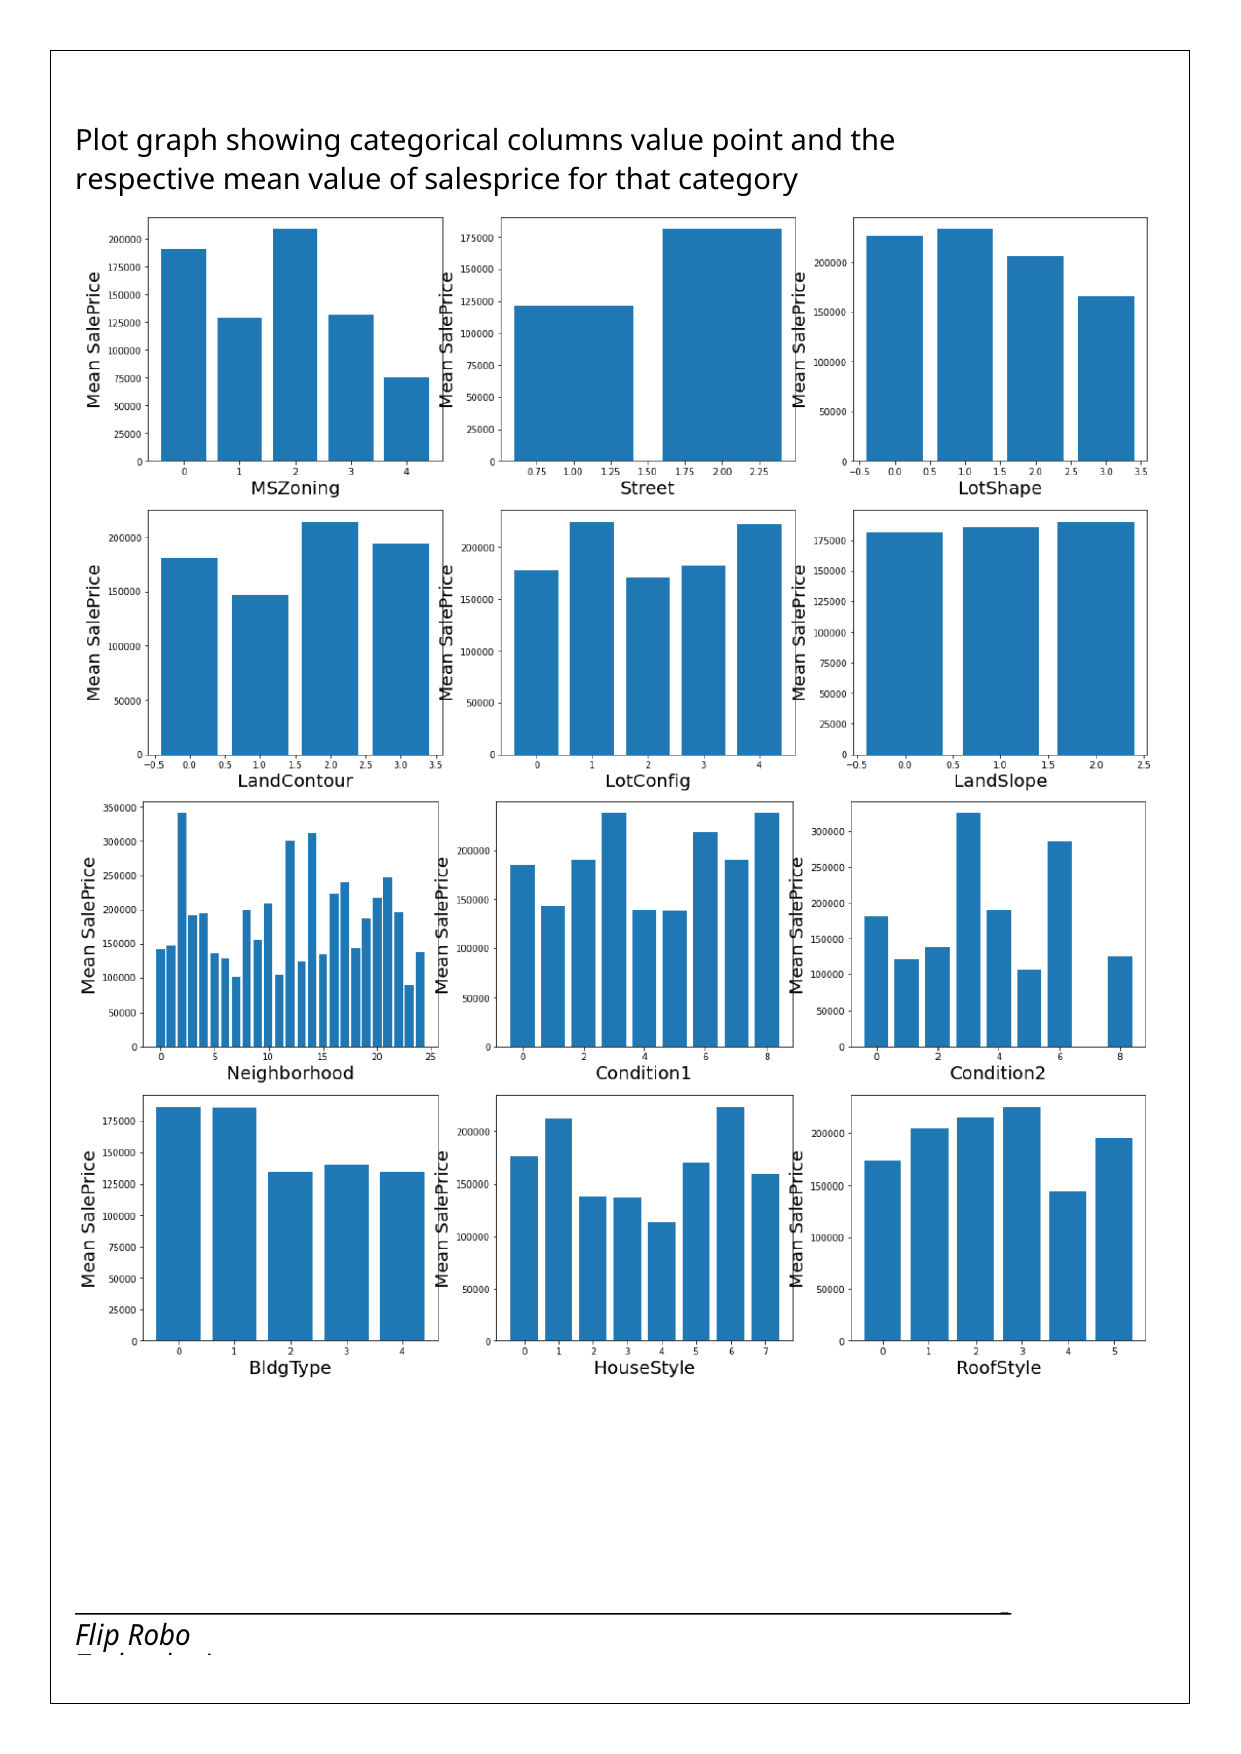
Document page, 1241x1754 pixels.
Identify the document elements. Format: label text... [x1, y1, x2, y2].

picture [75, 214, 1152, 1382]
subtitle Plot graph showing categorical columns value point and the respective mean value of salesprice for that category [75, 119, 1034, 198]
